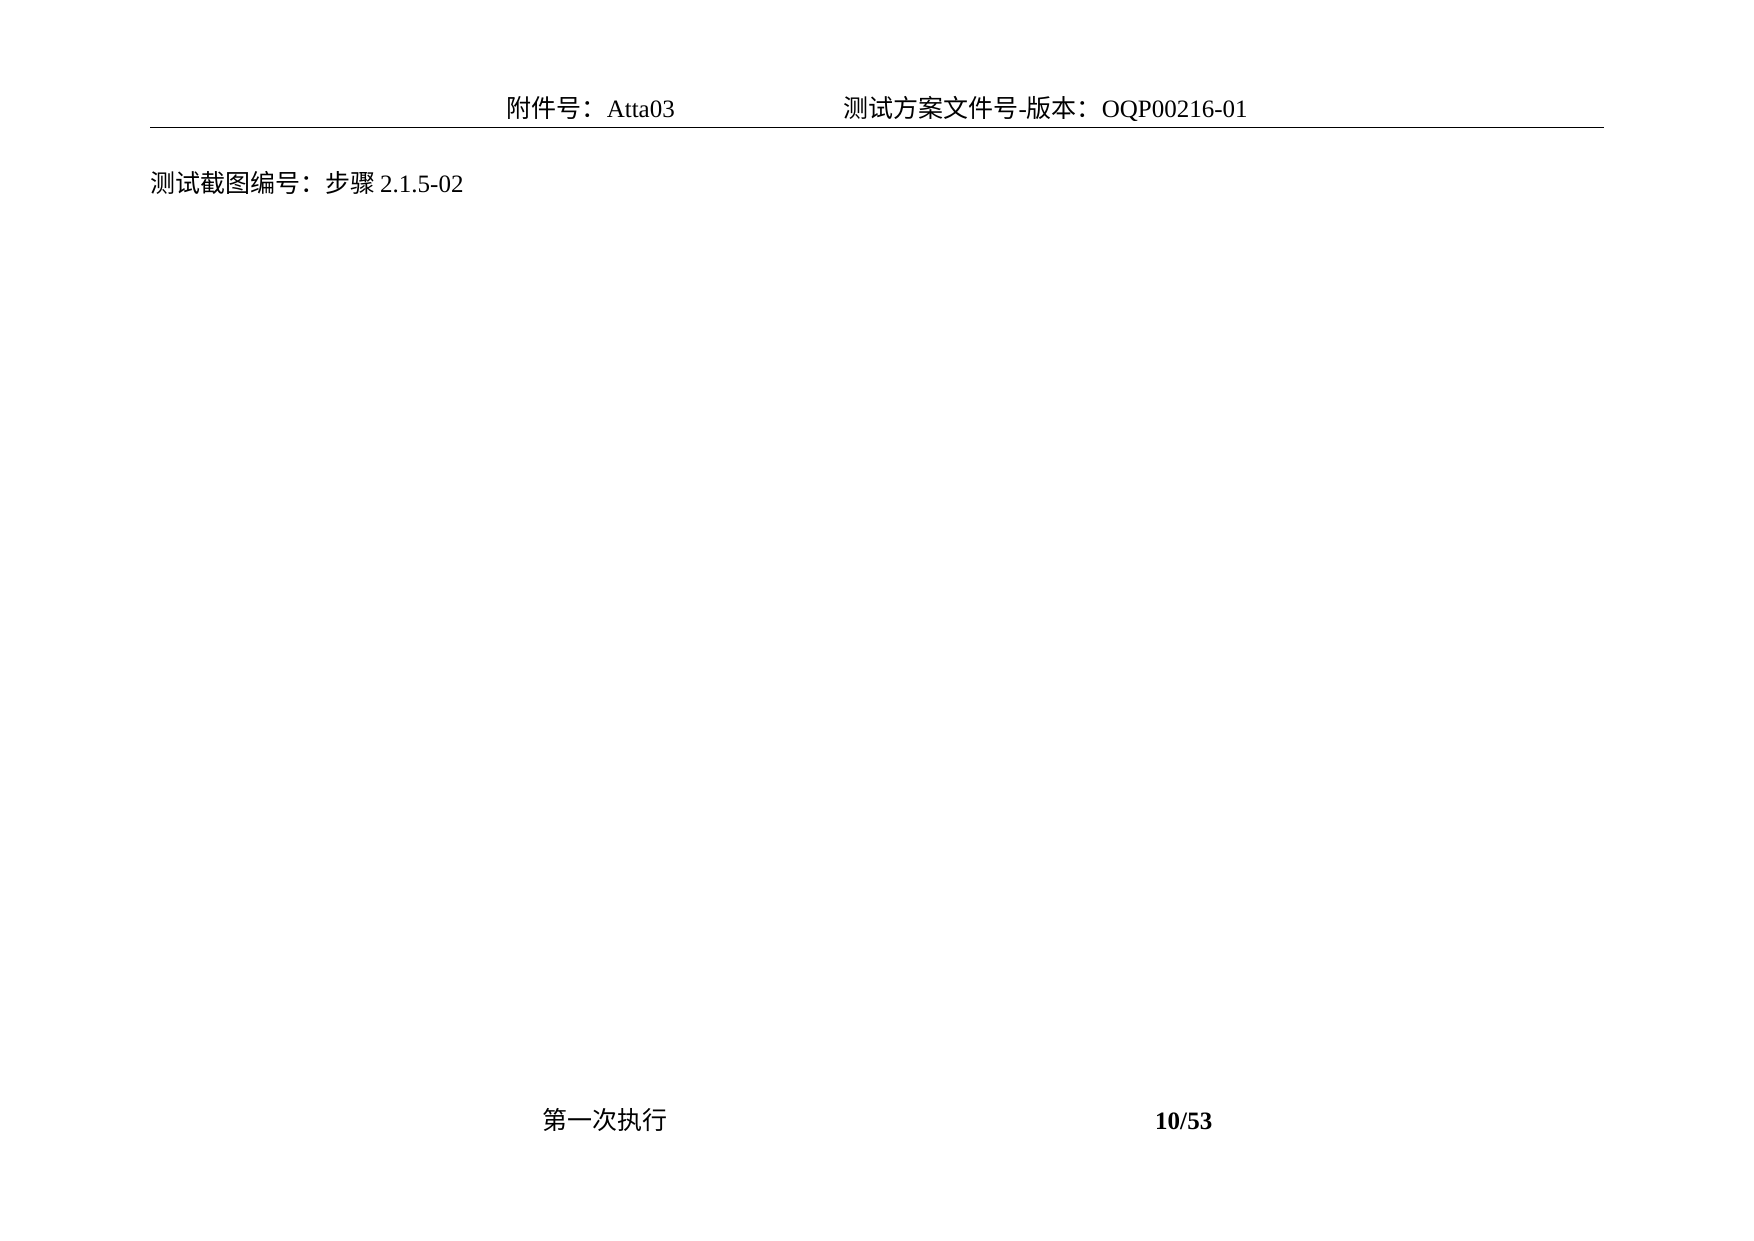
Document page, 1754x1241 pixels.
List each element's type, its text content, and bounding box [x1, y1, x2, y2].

text 测试截图编号：步骤2.1.5-02 [150, 149, 1604, 214]
